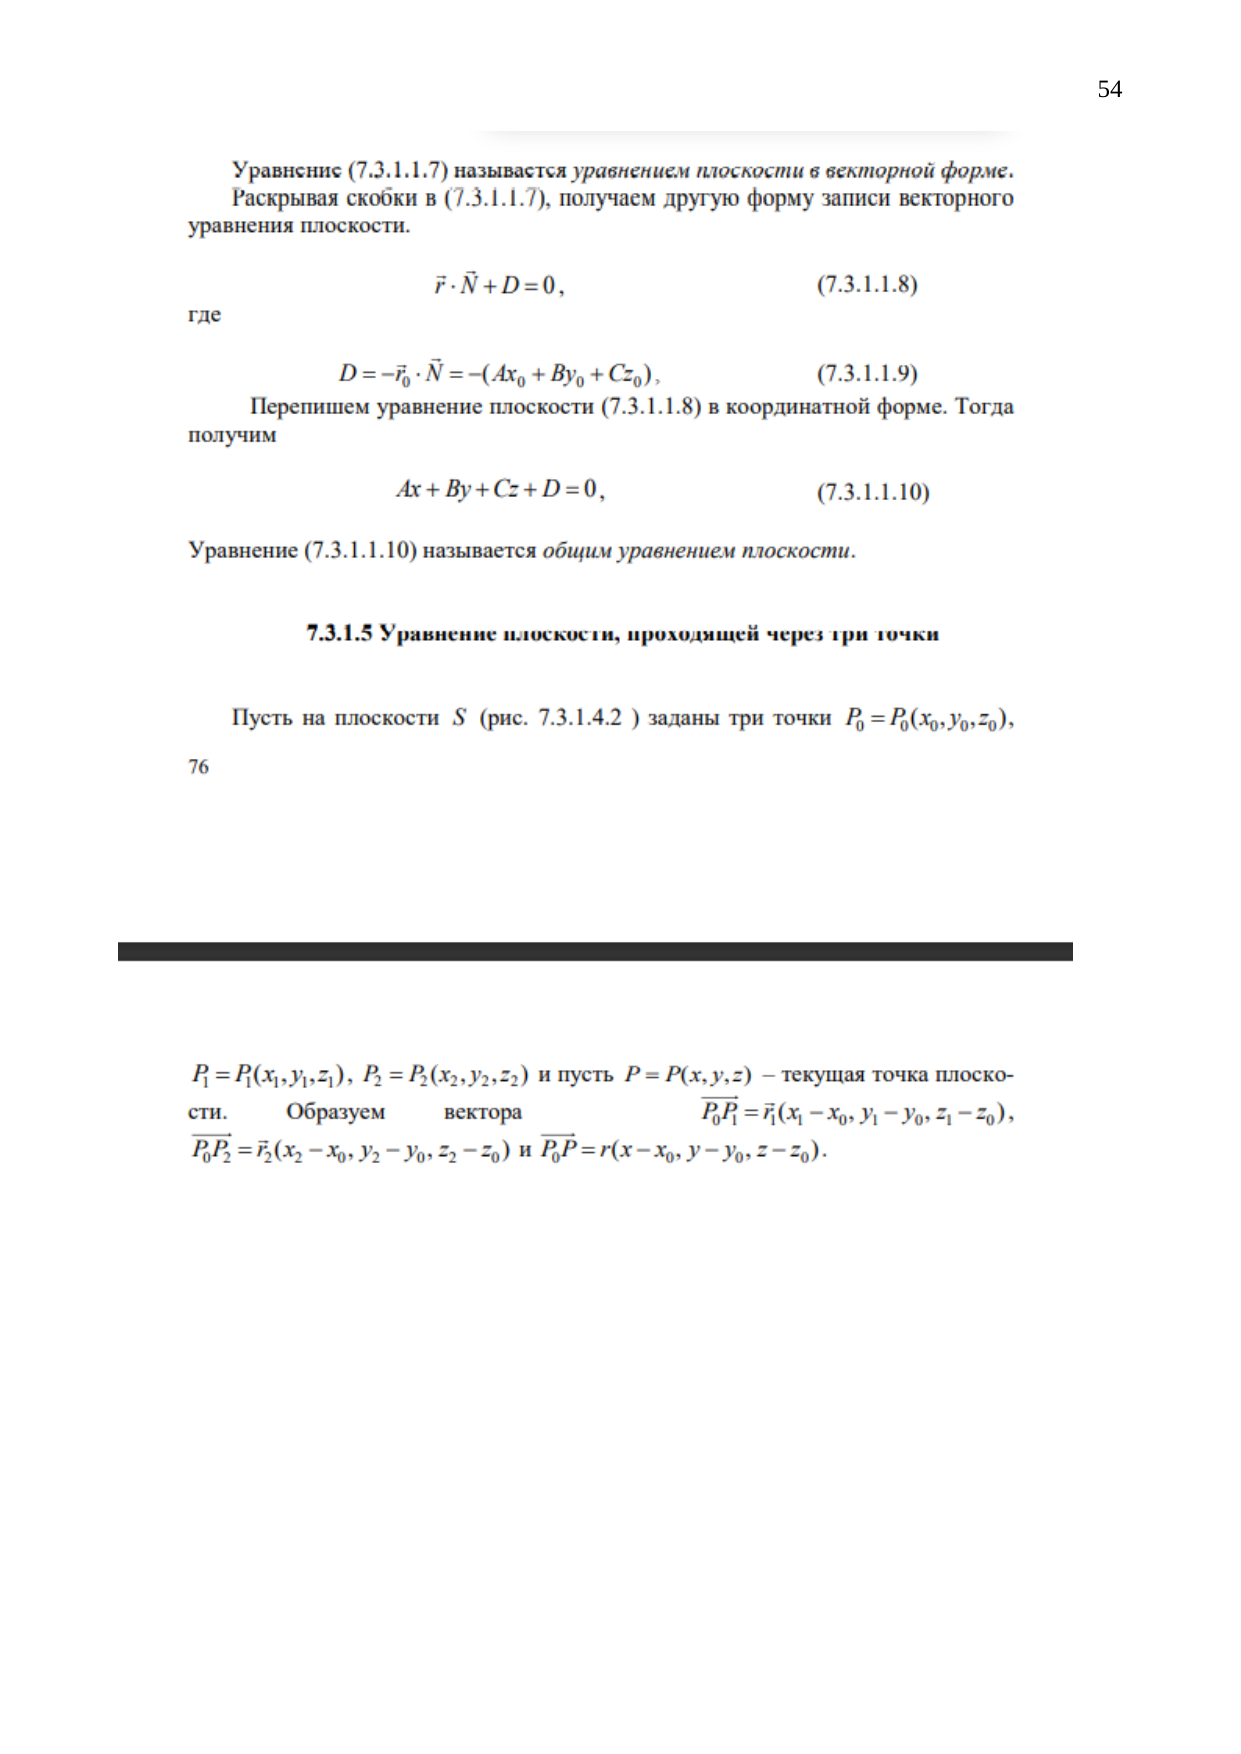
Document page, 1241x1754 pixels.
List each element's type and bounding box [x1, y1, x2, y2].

picture [118, 131, 1073, 1188]
